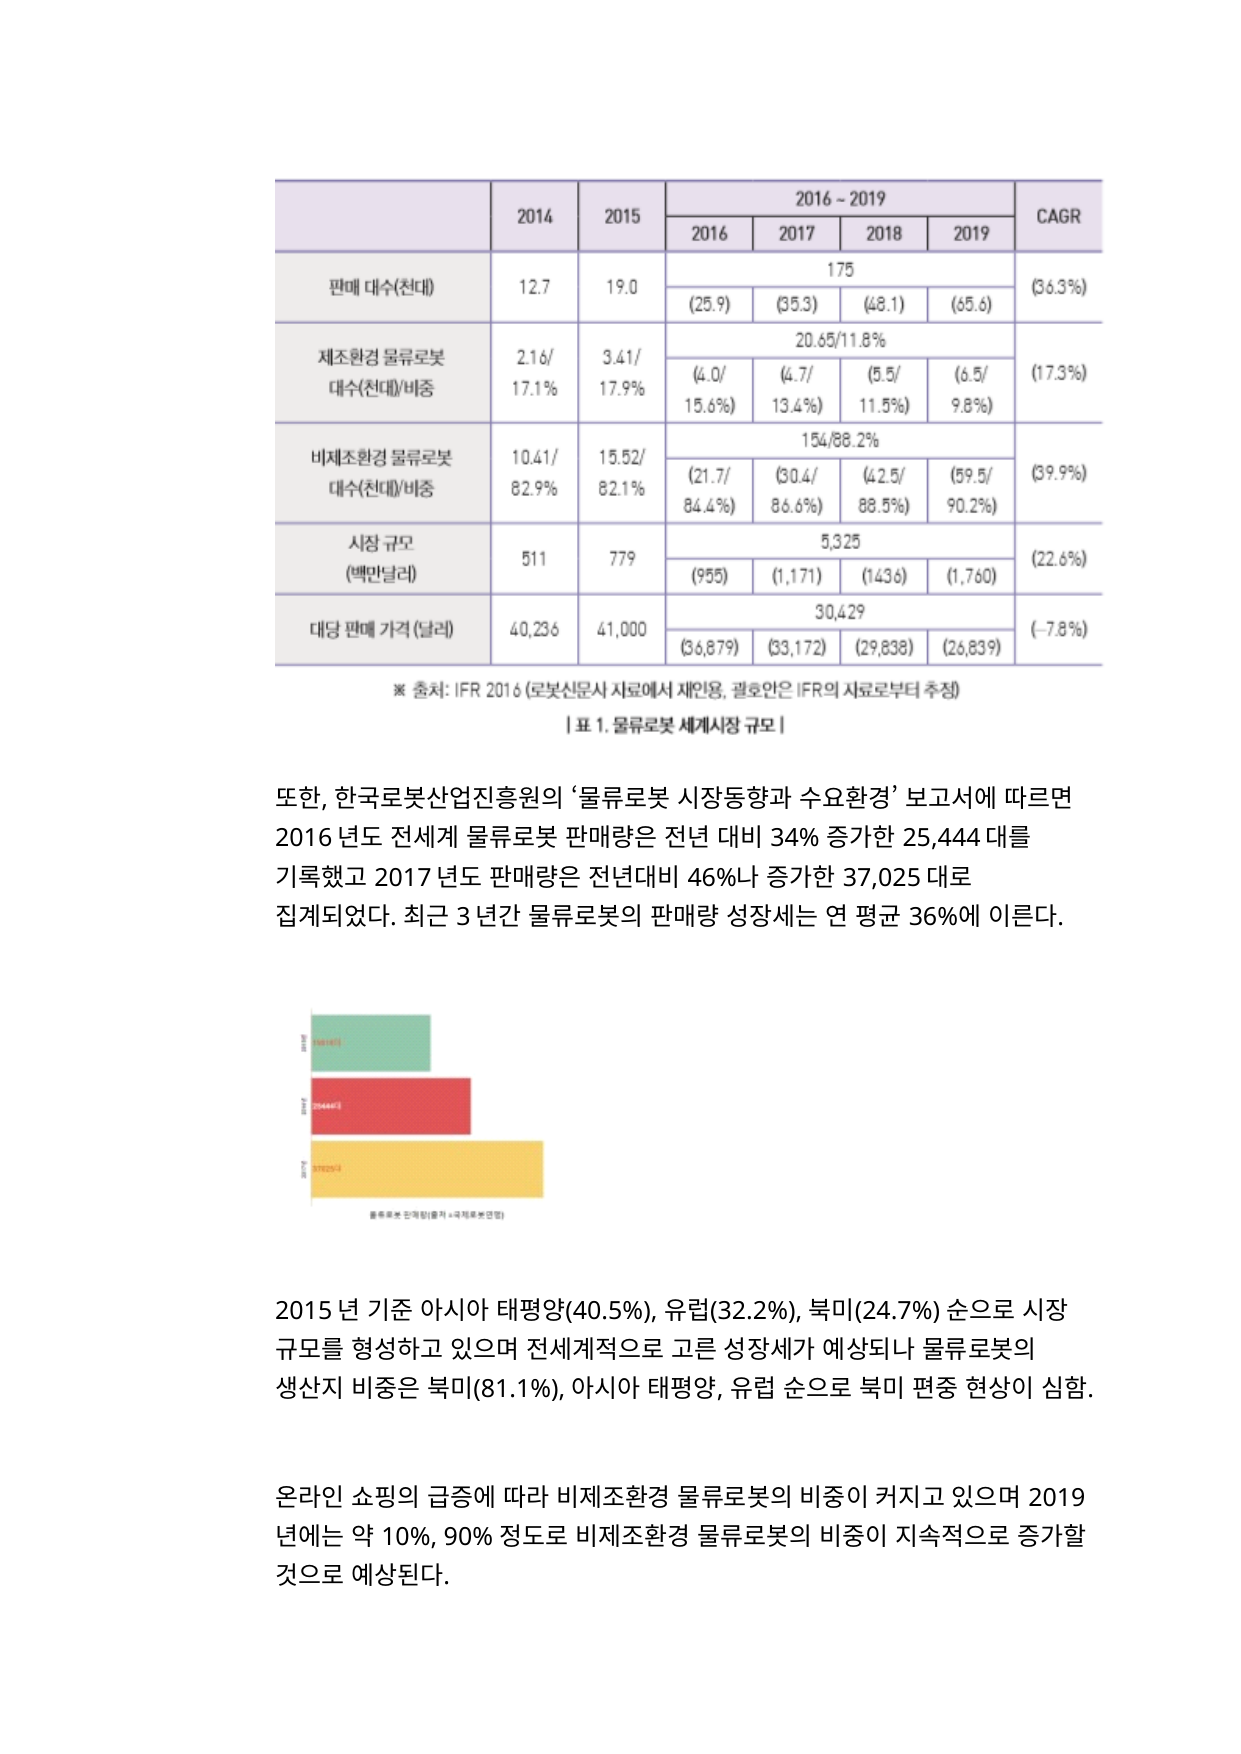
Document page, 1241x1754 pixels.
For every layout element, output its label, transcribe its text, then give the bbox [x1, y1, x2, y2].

picture [275, 177, 1108, 760]
list 또한, 한국로봇산업진흥원의 ‘물류로봇 시장동향과 수요환경’ 보고서에 따르면 2016년도 전세계 물류로봇 판매량은 전년 대비 34% 증가한 25,444대를 기록했고 2017년도 판매량은 전년대비 46%나 증가한 37,025대로 집계되었다. 최근 3년간 물류로봇의 판매량 성장세는 연 평균 36%에 이른다. [275, 779, 1090, 932]
list 온라인 쇼핑의 급증에 따라 비제조환경 물류로봇의 비중이 커지고 있으며 2019년에는 약 10%, 90% 정도로 비제조환경 물류로봇의 비중이 지속적으로 증가할 것으로 예상된다. [275, 1477, 1090, 1592]
picture [275, 1005, 604, 1224]
list 2015년 기준 아시아 태평양(40.5%), 유럽(32.2%), 북미(24.7%) 순으로 시장 규모를 형성하고 있으며 전세계적으로 고른 성장세가 예상되나 물류로봇의 생산지 비중은 북미(81.1%), 아시아 태평양, 유럽 순으로 북미 편중 현상이 심함. [275, 1290, 1090, 1404]
